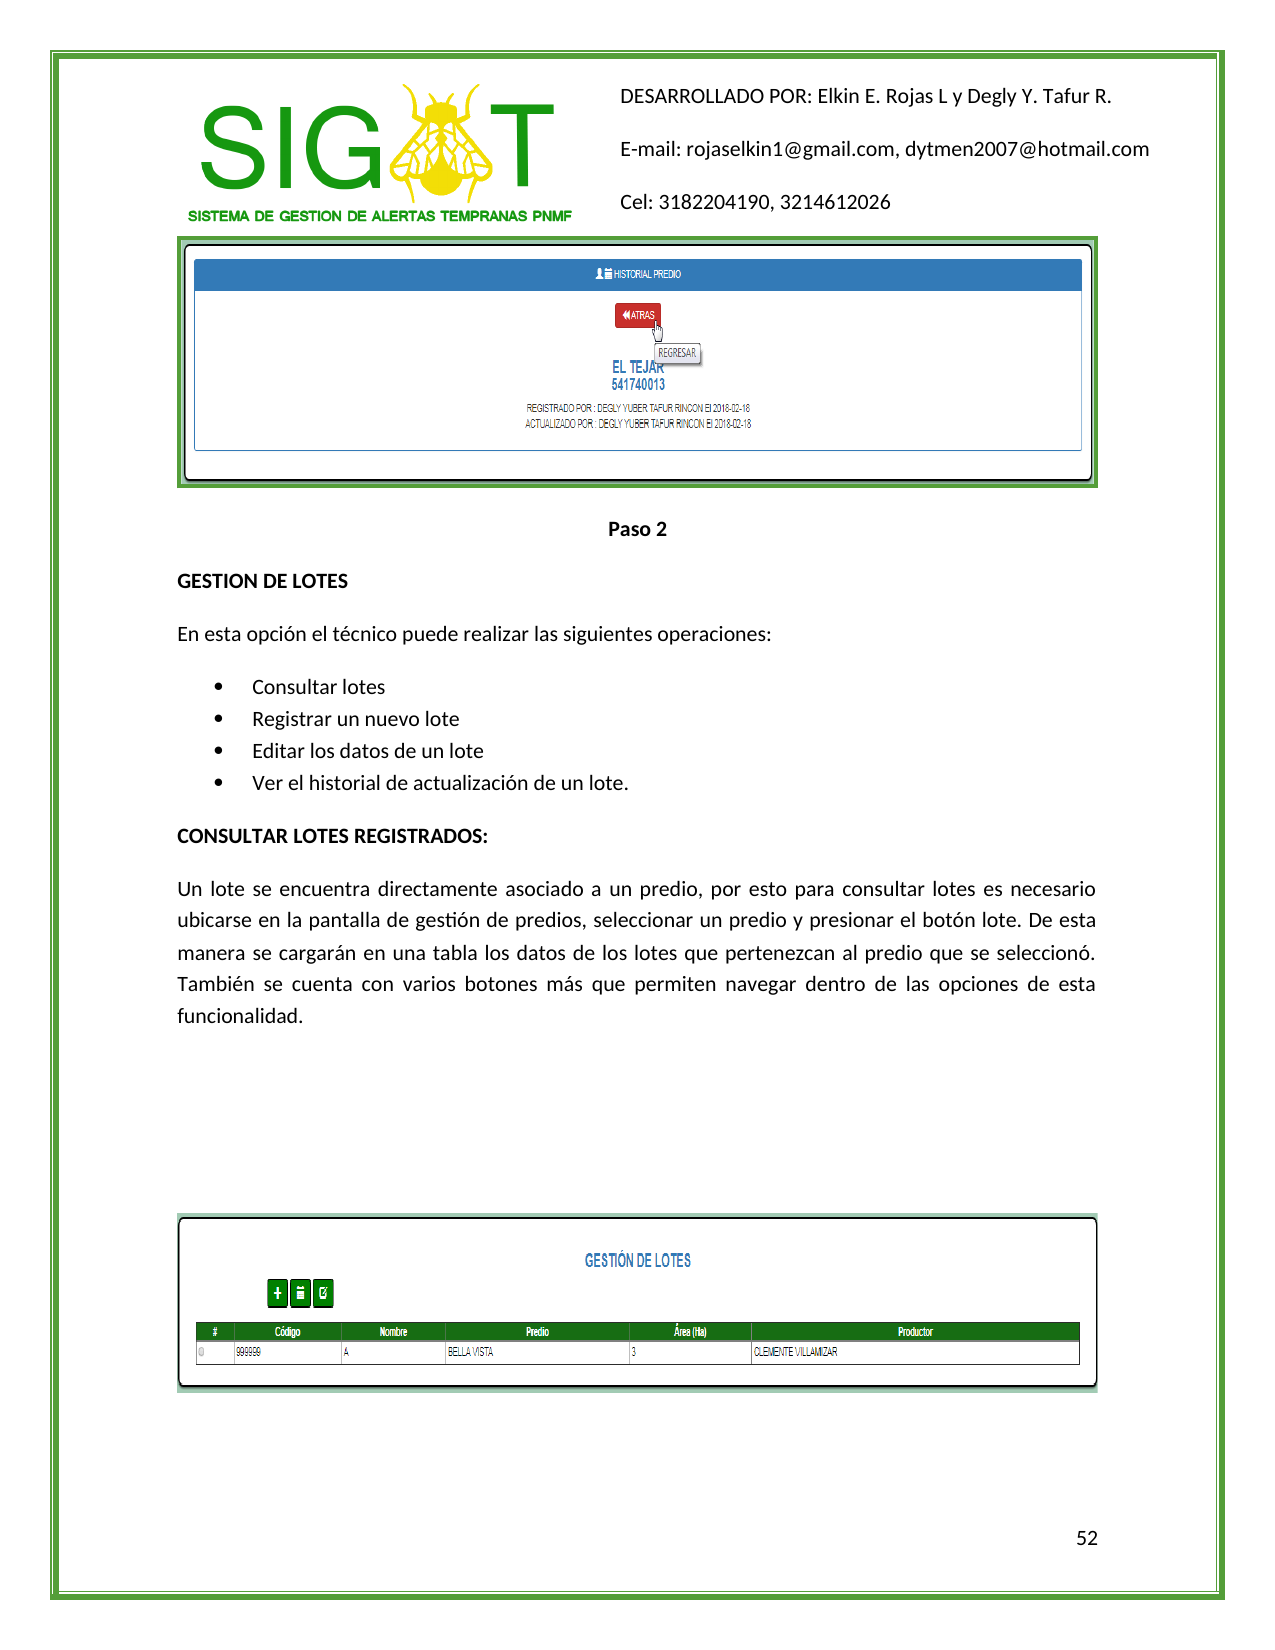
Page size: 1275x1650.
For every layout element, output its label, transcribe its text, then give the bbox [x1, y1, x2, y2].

list Editar los datos de un lote [214, 737, 1098, 764]
picture [181, 240, 1094, 484]
text CONSULTAR LOTES REGISTRADOS: [177, 822, 1098, 848]
text Paso 2 [177, 515, 1098, 541]
text GESTION DE LOTES [177, 567, 1098, 594]
picture [177, 1213, 1098, 1393]
picture [177, 73, 574, 236]
text Un lote se encuentra directamente asociado a un predio, por esto para consultar lotes es necesario ubicarse en la pantalla de gestión de predios, seleccionar un predio y presionar el botón lote. De esta manera se cargarán en una tabla los datos de los lotes que pertenezcan al predio que se seleccionó. También se cuenta con varios botones más que permiten navegar dentro de las opciones de esta funcionalidad. [177, 875, 1098, 1029]
list Consultar lotes [214, 673, 1098, 700]
list Registrar un nuevo lote [214, 705, 1098, 732]
text En esta opción el técnico puede realizar las siguientes operaciones: [177, 620, 1098, 647]
list Ver el historial de actualización de un lote. [214, 769, 1098, 796]
